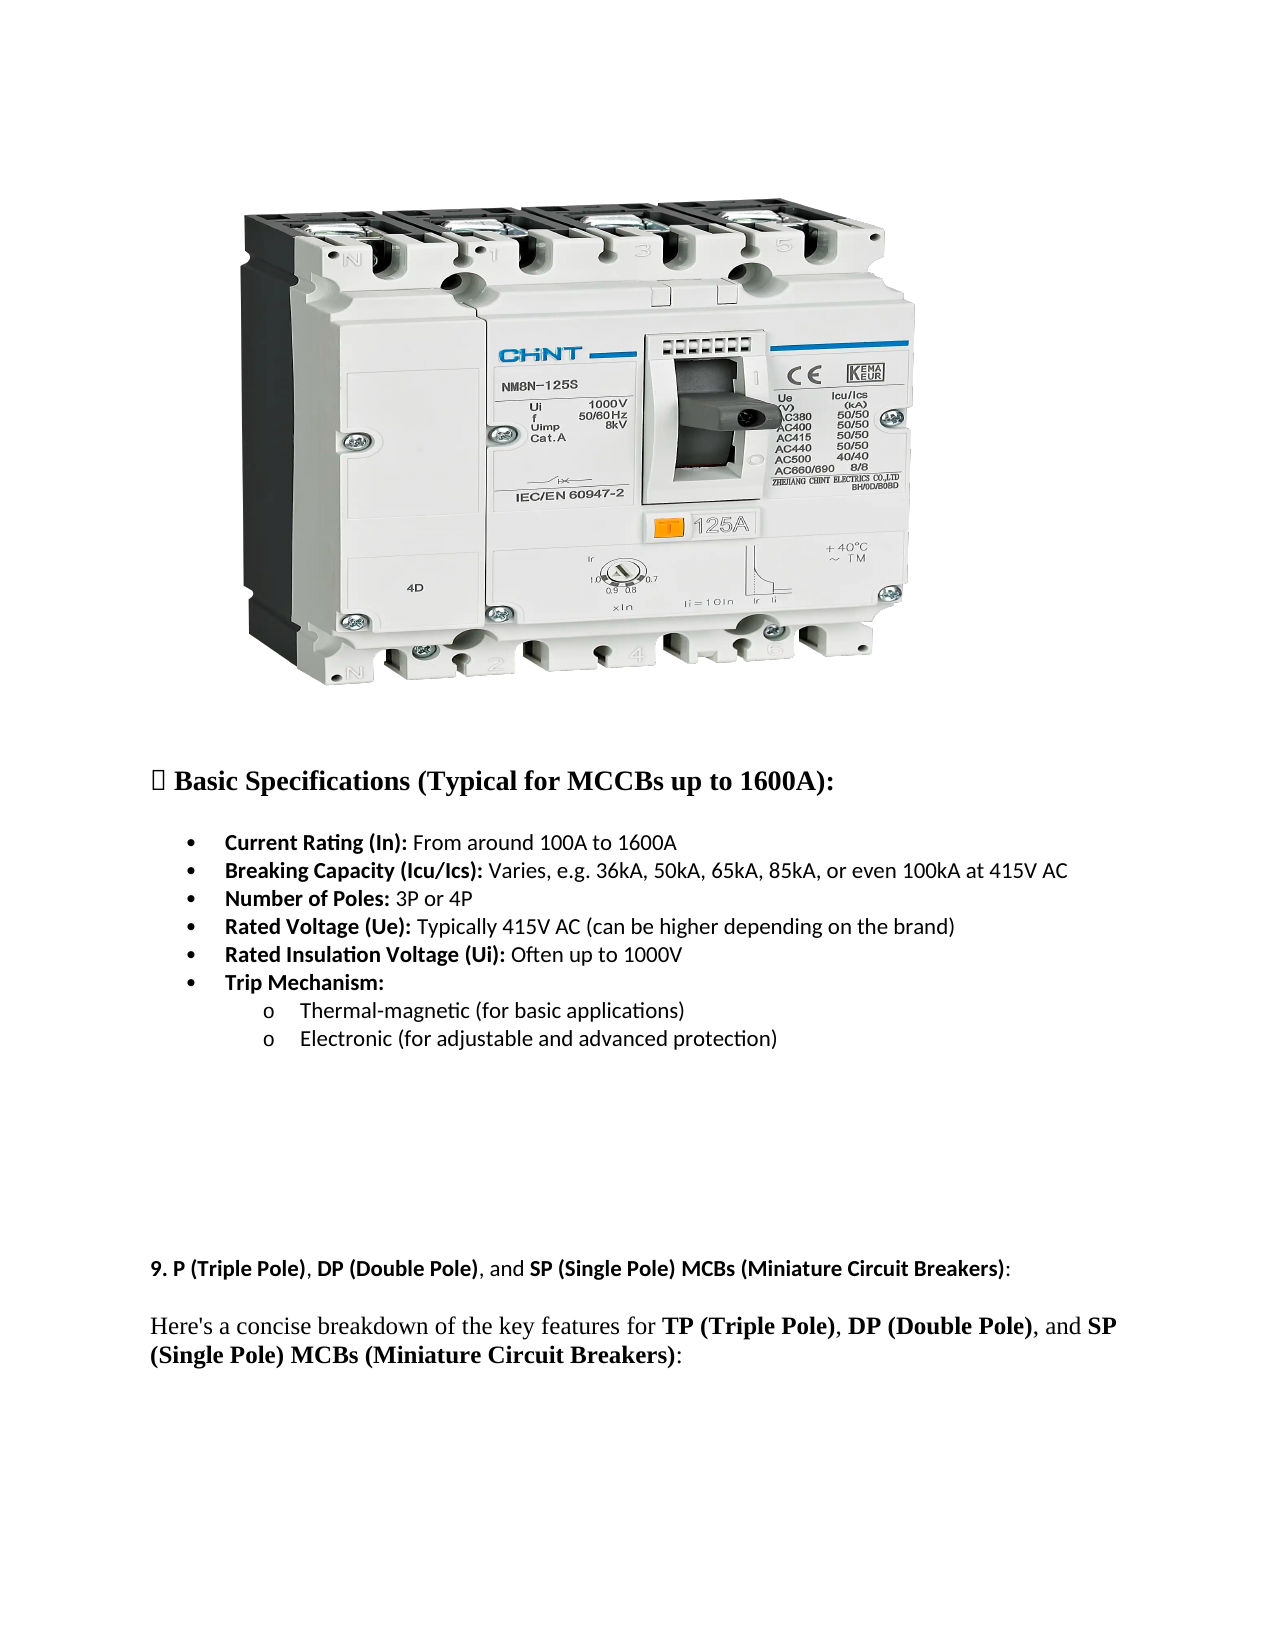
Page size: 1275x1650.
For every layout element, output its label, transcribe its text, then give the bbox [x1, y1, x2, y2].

list Rated Insulation Voltage (Ui): Often up to 1000V [187, 940, 1125, 968]
subtitle 🔧 Basic Specifications (Typical for MCCBs up to 1600A): [150, 760, 1125, 799]
list Breaking Capacity (Icu/Ics): Varies, e.g. 36kA, 50kA, 65kA, 85kA, or even 100kA at 415V AC [187, 856, 1125, 884]
list Rated Voltage (Ue): Typically 415V AC (can be higher depending on the brand) [187, 912, 1125, 940]
text Here's a concise breakdown of the key features for TP (Triple Pole), DP (Double Pole), and SP (Single Pole) MCBs (Miniature Circuit Breakers): [150, 1311, 1125, 1368]
list Number of Poles: 3P or 4P [187, 884, 1125, 912]
list Thermal-magnetic (for basic applications) [262, 996, 1125, 1024]
list Current Rating (In): From around 100A to 1600A [187, 828, 1125, 856]
picture [150, 150, 995, 732]
list Trip Mechanism: [187, 968, 1125, 996]
text 9. P (Triple Pole), DP (Double Pole), and SP (Single Pole) MCBs (Miniature Circuit Breakers): [150, 1254, 1125, 1282]
list Electronic (for adjustable and advanced protection) [262, 1024, 1125, 1053]
